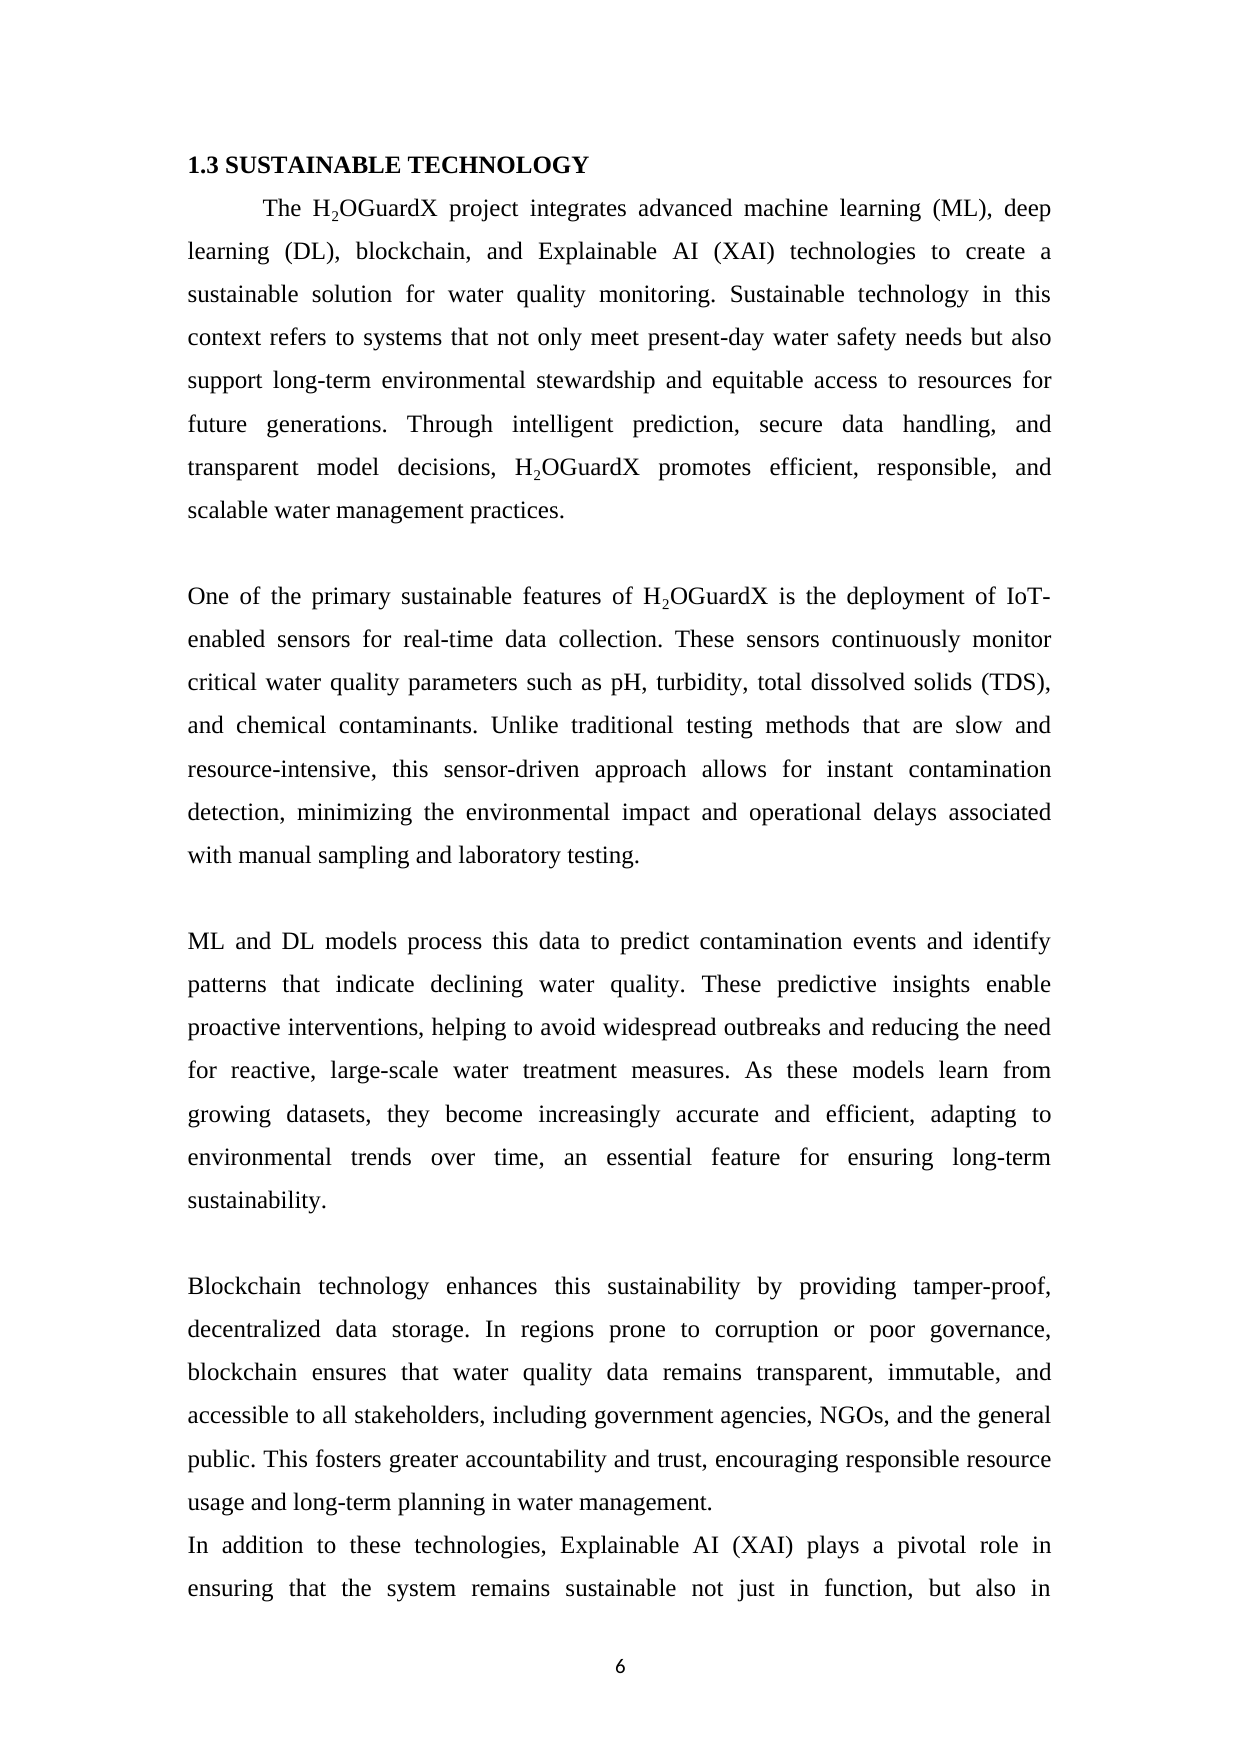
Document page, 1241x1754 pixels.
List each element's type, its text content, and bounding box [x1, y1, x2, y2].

text 1.3 SUSTAINABLE TECHNOLOGY [187, 150, 1052, 179]
text Blockchain technology enhances this sustainability by providing tamper-proof, decentralized data storage. In regions prone to corruption or poor governance, blockchain ensures that water quality data remains transparent, immutable, and accessible to all stakeholders, including government agencies, NGOs, and the general public. This fosters greater accountability and trust, encouraging responsible resource usage and long-term planning in water management. [187, 1271, 1052, 1516]
text ML and DL models process this data to predict contamination events and identify patterns that indicate declining water quality. These predictive insights enable proactive interventions, helping to avoid widespread outbreaks and reducing the need for reactive, large-scale water treatment measures. As these models learn from growing datasets, they become increasingly accurate and efficient, adapting to environmental trends over time, an essential feature for ensuring long-term sustainability. [187, 926, 1052, 1214]
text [187, 1530, 1052, 1602]
text One of the primary sustainable features of H₂OGuardX is the deployment of IoT-enabled sensors for real-time data collection. These sensors continuously monitor critical water quality parameters such as pH, turbidity, total dissolved solids (TDS), and chemical contaminants. Unlike traditional testing methods that are slow and resource-intensive, this sensor-driven approach allows for instant contamination detection, minimizing the environmental impact and operational delays associated with manual sampling and laboratory testing. [187, 581, 1052, 869]
text The H₂OGuardX project integrates advanced machine learning (ML), deep learning (DL), blockchain, and Explainable AI (XAI) technologies to create a sustainable solution for water quality monitoring. Sustainable technology in this context refers to systems that not only meet present-day water safety needs but also support long-term environmental stewardship and equitable access to resources for future generations. Through intelligent prediction, secure data handling, and transparent model decisions, H₂OGuardX promotes efficient, responsible, and scalable water management practices. [187, 193, 1052, 524]
